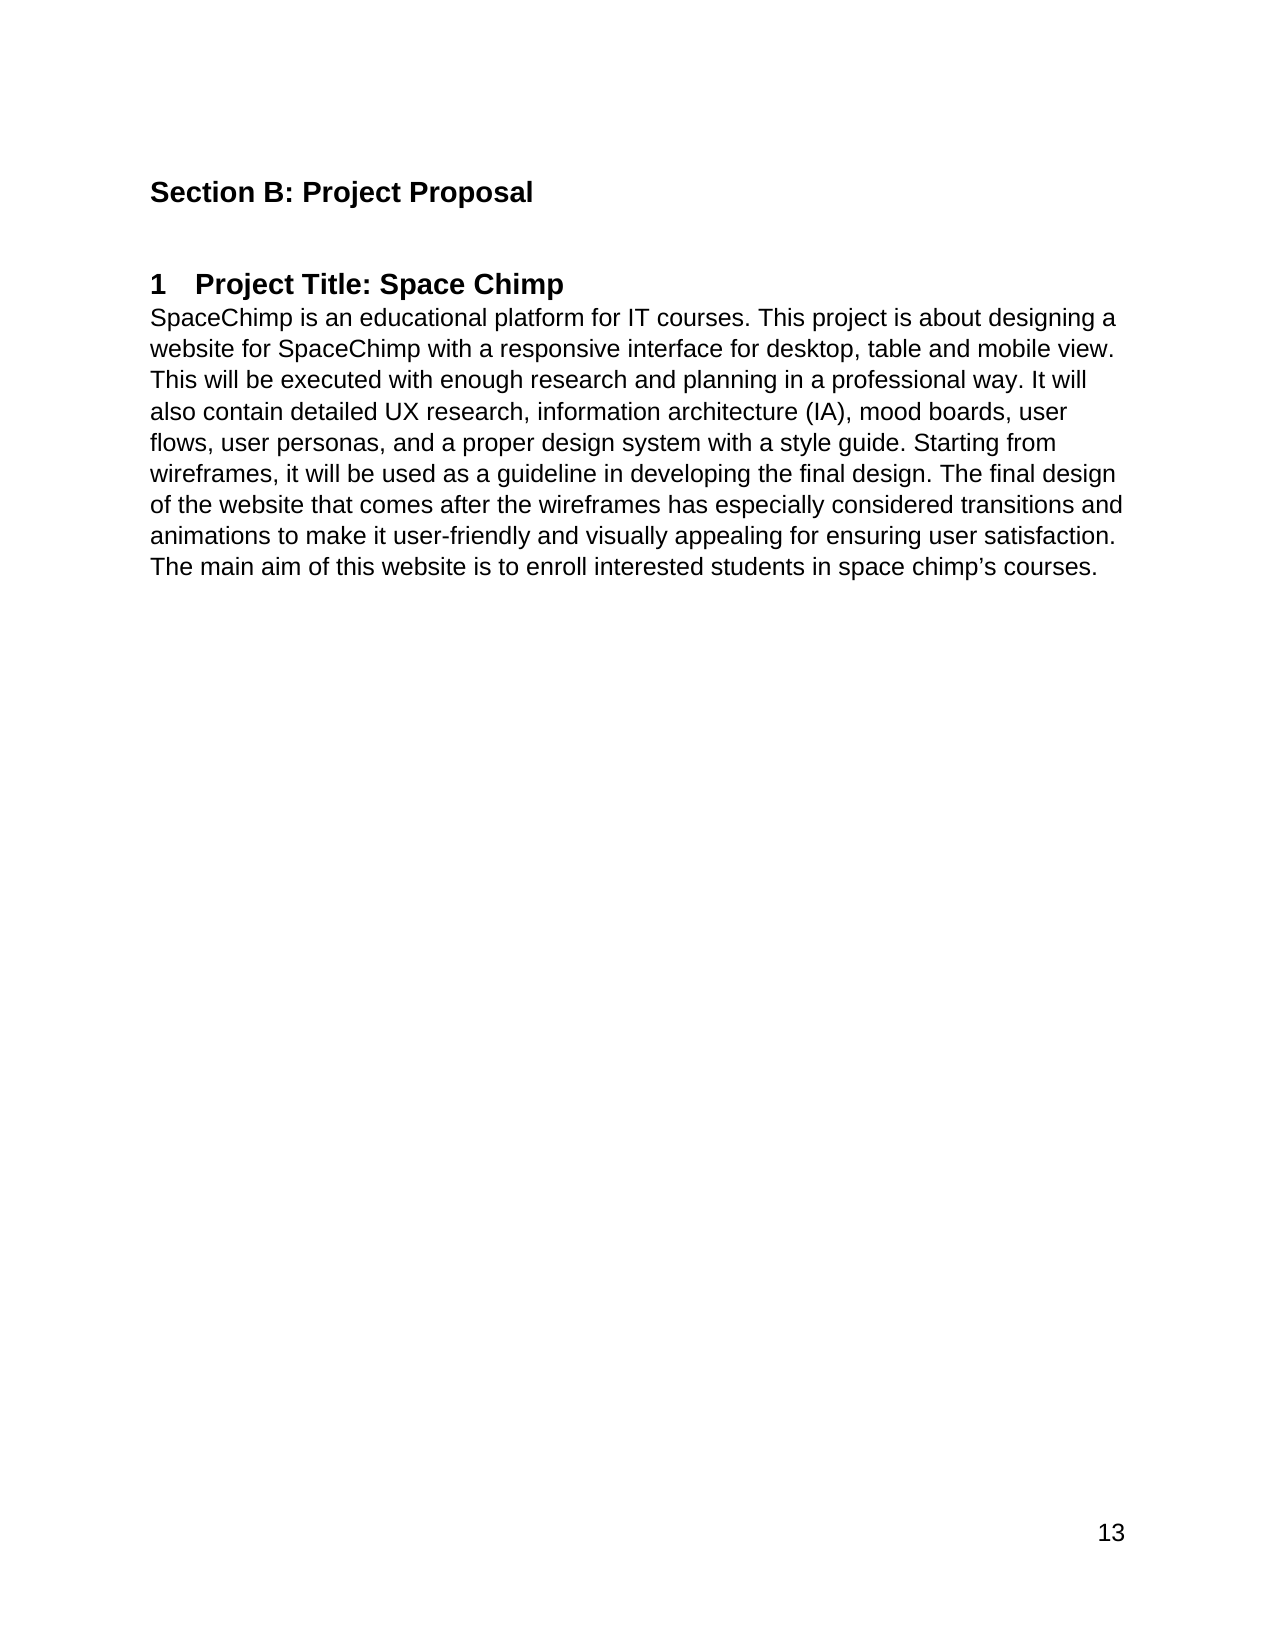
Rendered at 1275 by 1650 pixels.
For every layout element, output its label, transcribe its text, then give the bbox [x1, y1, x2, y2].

subtitle Section B: Project Proposal [150, 175, 1125, 208]
text SpaceChimp is an educational platform for IT courses. This project is about designing a website for SpaceChimp with a responsive interface for desktop, table and mobile view. This will be executed with enough research and planning in a professional way. It will also contain detailed UX research, information architecture (IA), mood boards, user flows, user personas, and a proper design system with a style guide. Starting from wireframes, it will be used as a guideline in developing the final design. The final design of the website that comes after the wireframes has especially considered transitions and animations to make it user-friendly and visually appealing for ensuring user satisfaction. The main aim of this website is to enroll interested students in space chimp’s courses. [150, 303, 1125, 580]
subtitle Project Title: Space Chimp [150, 267, 1125, 301]
